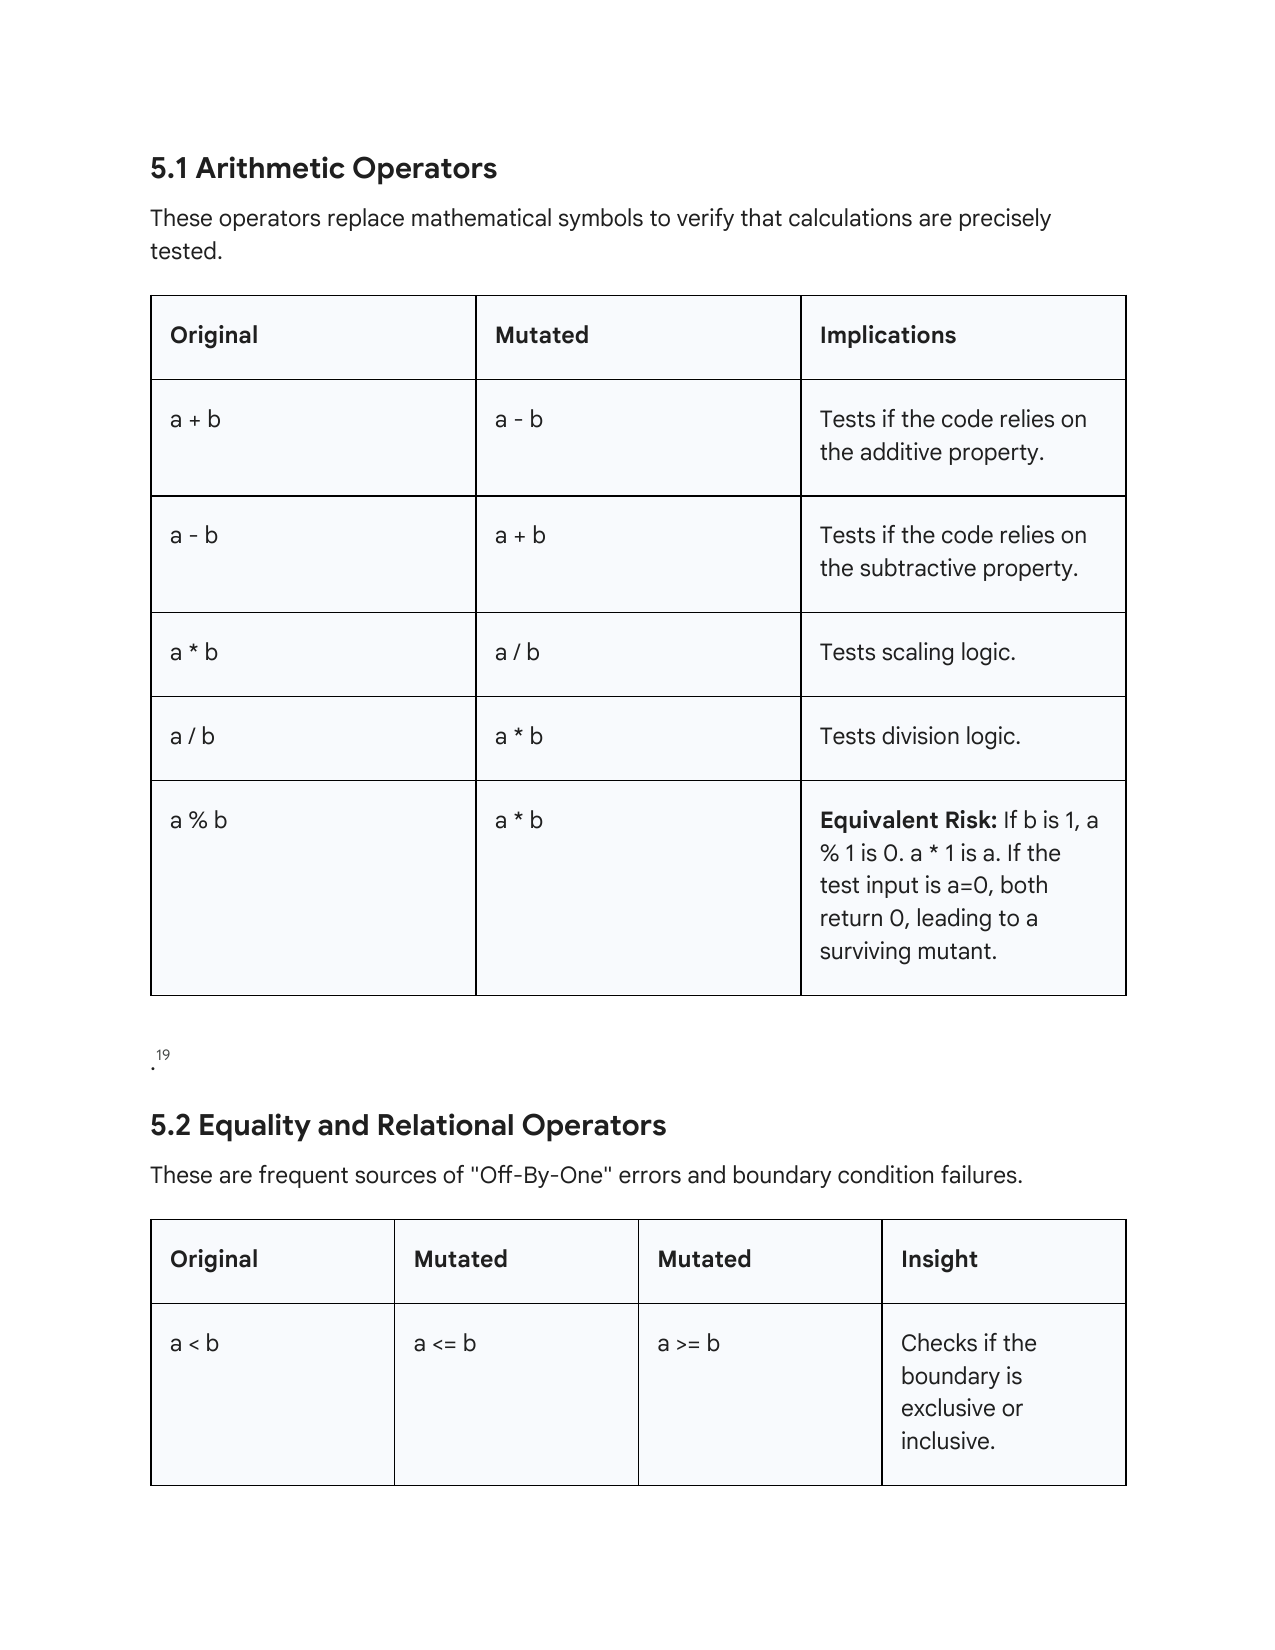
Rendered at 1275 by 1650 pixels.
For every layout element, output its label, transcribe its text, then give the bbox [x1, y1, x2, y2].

table_header Original [152, 1220, 394, 1303]
table_cell a < b [152, 1304, 394, 1485]
table_cell a * b [477, 697, 800, 780]
text These operators replace mathematical symbols to verify that calculations are precisely tested. [150, 204, 1125, 266]
table_header Implications [802, 296, 1125, 378]
table_cell a % b [152, 781, 475, 994]
table_cell a + b [477, 497, 800, 612]
table_cell a / b [152, 697, 475, 780]
subtitle 5.1 Arithmetic Operators [150, 150, 1125, 187]
table_header Mutated [395, 1220, 638, 1303]
table_cell Tests scaling logic. [802, 613, 1125, 696]
table_cell a >= b [639, 1304, 881, 1485]
table_cell a - b [152, 497, 475, 612]
table_cell a <= b [395, 1304, 638, 1485]
table_cell a / b [477, 613, 800, 696]
table_cell Tests division logic. [802, 697, 1125, 780]
table_cell Checks if the boundary is exclusive or inclusive. [883, 1304, 1125, 1485]
subtitle 5.2 Equality and Relational Operators [150, 1107, 1125, 1143]
table_header Insight [883, 1220, 1125, 1303]
table_cell a * b [477, 781, 800, 994]
text .19 [150, 1046, 1125, 1077]
table_cell Equivalent Risk: If b is 1, a % 1 is 0. a * 1 is a. If the test input is a=0, both return 0, leading to a surviving mutant. [802, 781, 1125, 994]
table_header Mutated [477, 296, 800, 378]
table_header Original [152, 296, 475, 378]
table_cell a * b [152, 613, 475, 696]
table_cell Tests if the code relies on the additive property. [802, 380, 1125, 495]
table_header Mutated [639, 1220, 881, 1303]
text These are frequent sources of "Off-By-One" errors and boundary condition failures. [150, 1161, 1125, 1190]
table_cell a - b [477, 380, 800, 495]
table_cell Tests if the code relies on the subtractive property. [802, 497, 1125, 612]
table_cell a + b [152, 380, 475, 495]
